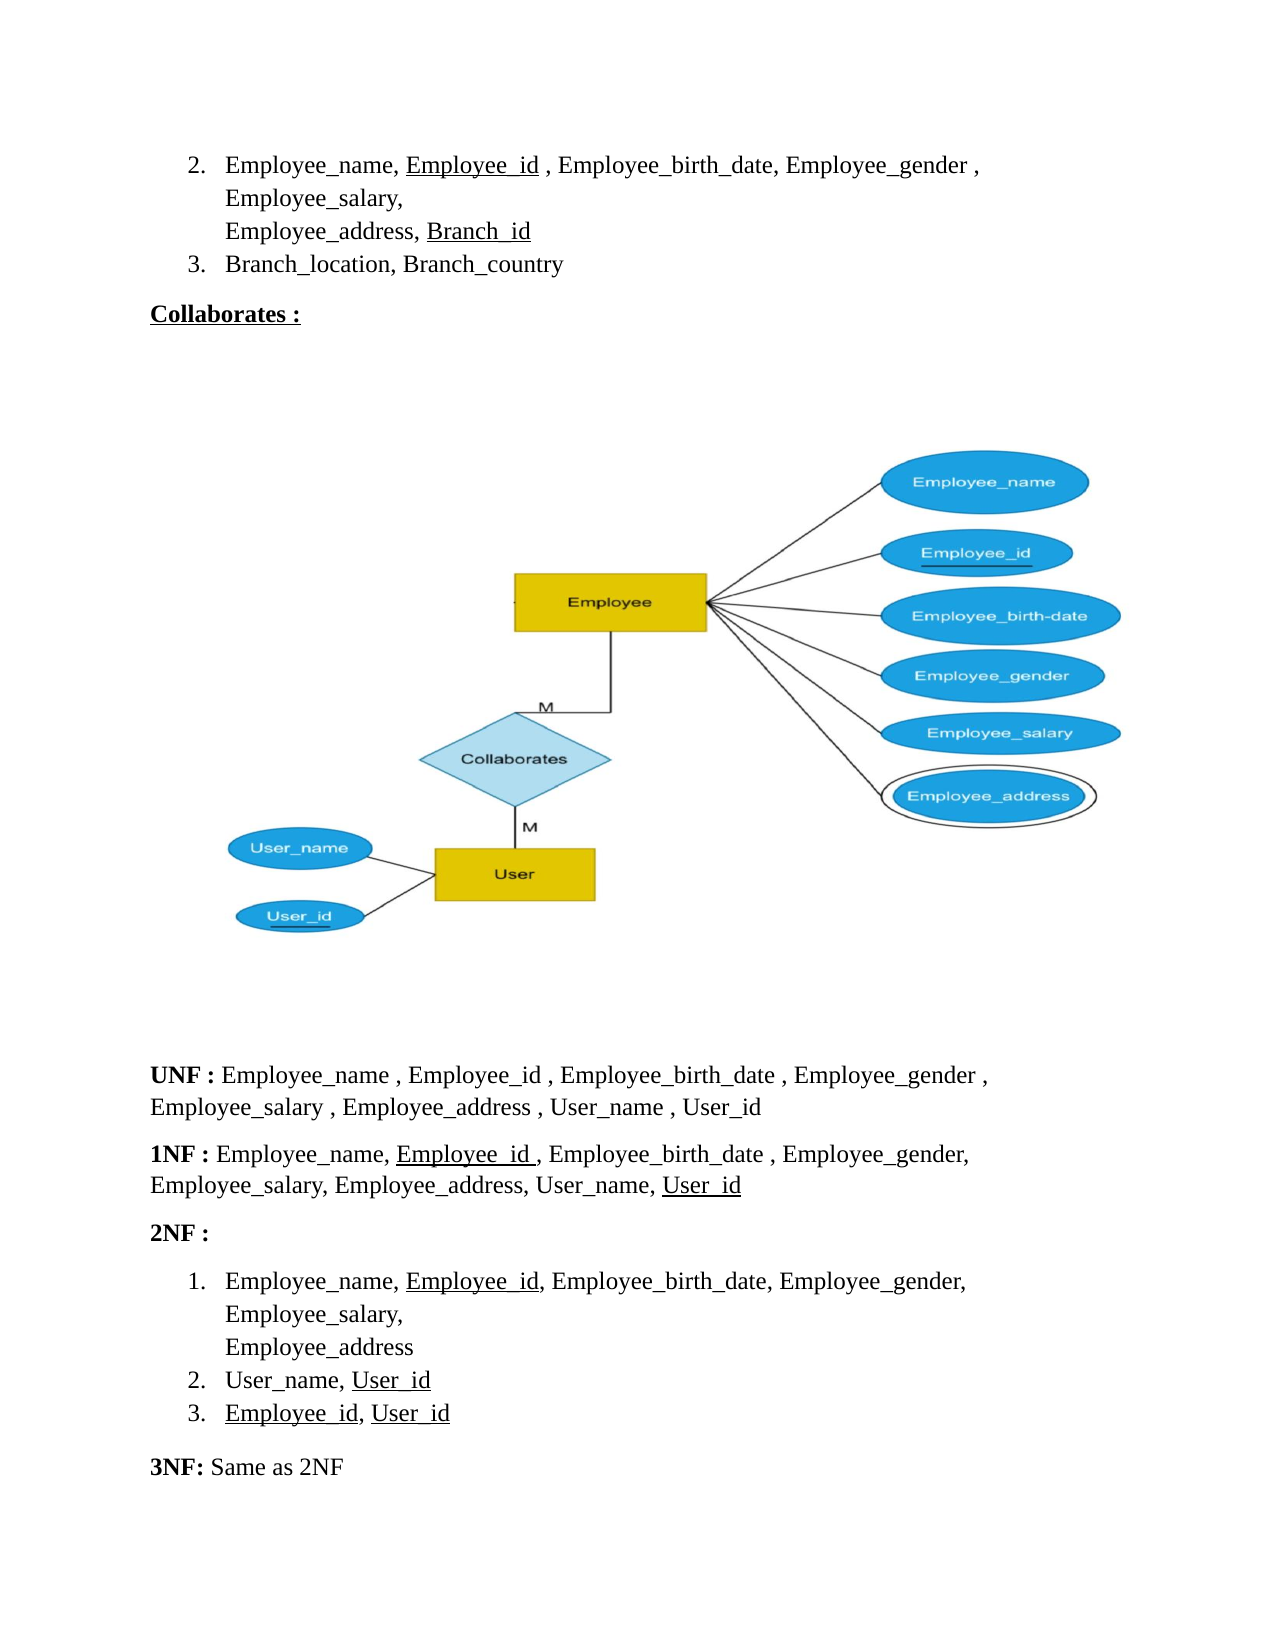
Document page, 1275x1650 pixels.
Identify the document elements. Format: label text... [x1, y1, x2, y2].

list Employee_id, User_id [187, 1398, 1125, 1427]
list Employee_name, Employee_id , Employee_birth_date, Employee_gender , Employee_salary, [187, 150, 1125, 212]
text UNF : Employee_name , Employee_id , Employee_birth_date , Employee_gender , Employee_salary , Employee_address , User_name , User_id [150, 1061, 1125, 1120]
text 1NF : Employee_name, Employee_id , Employee_birth_date , Employee_gender, Employee_salary, Employee_address, User_name, User_id [150, 1139, 1125, 1199]
list Branch_location, Branch_country [187, 249, 1125, 278]
list User_name, User_id [187, 1365, 1125, 1394]
picture [150, 344, 1140, 994]
text 3NF: Same as 2NF [150, 1452, 1125, 1481]
text Collaborates : [150, 299, 1125, 327]
list Employee_name, Employee_id, Employee_birth_date, Employee_gender, Employee_salary, [187, 1266, 1125, 1328]
list Employee_address, Branch_id [225, 216, 1125, 245]
list Employee_address [225, 1332, 1125, 1361]
text 2NF : [150, 1218, 1125, 1247]
